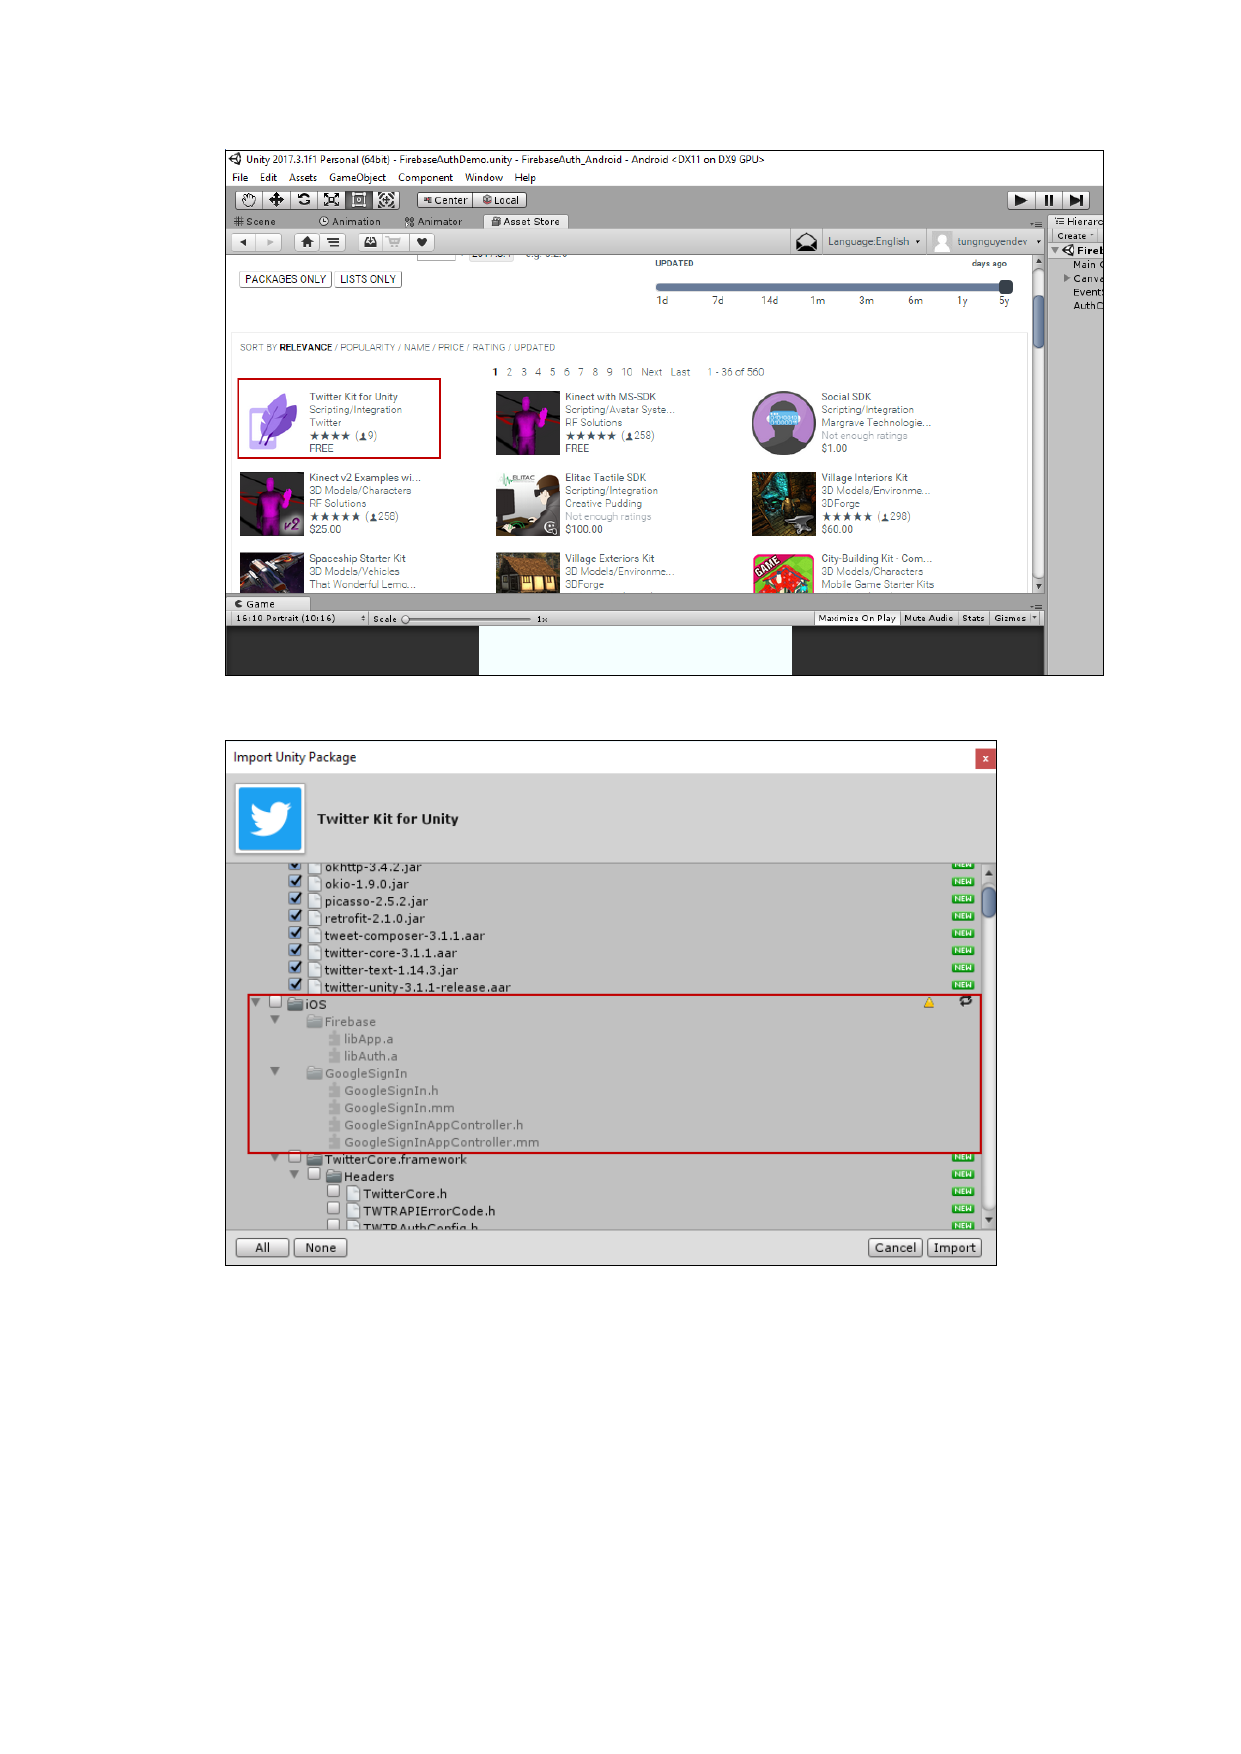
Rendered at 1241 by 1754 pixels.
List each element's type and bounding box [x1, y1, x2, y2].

picture [226, 741, 996, 1265]
picture [226, 151, 1103, 675]
